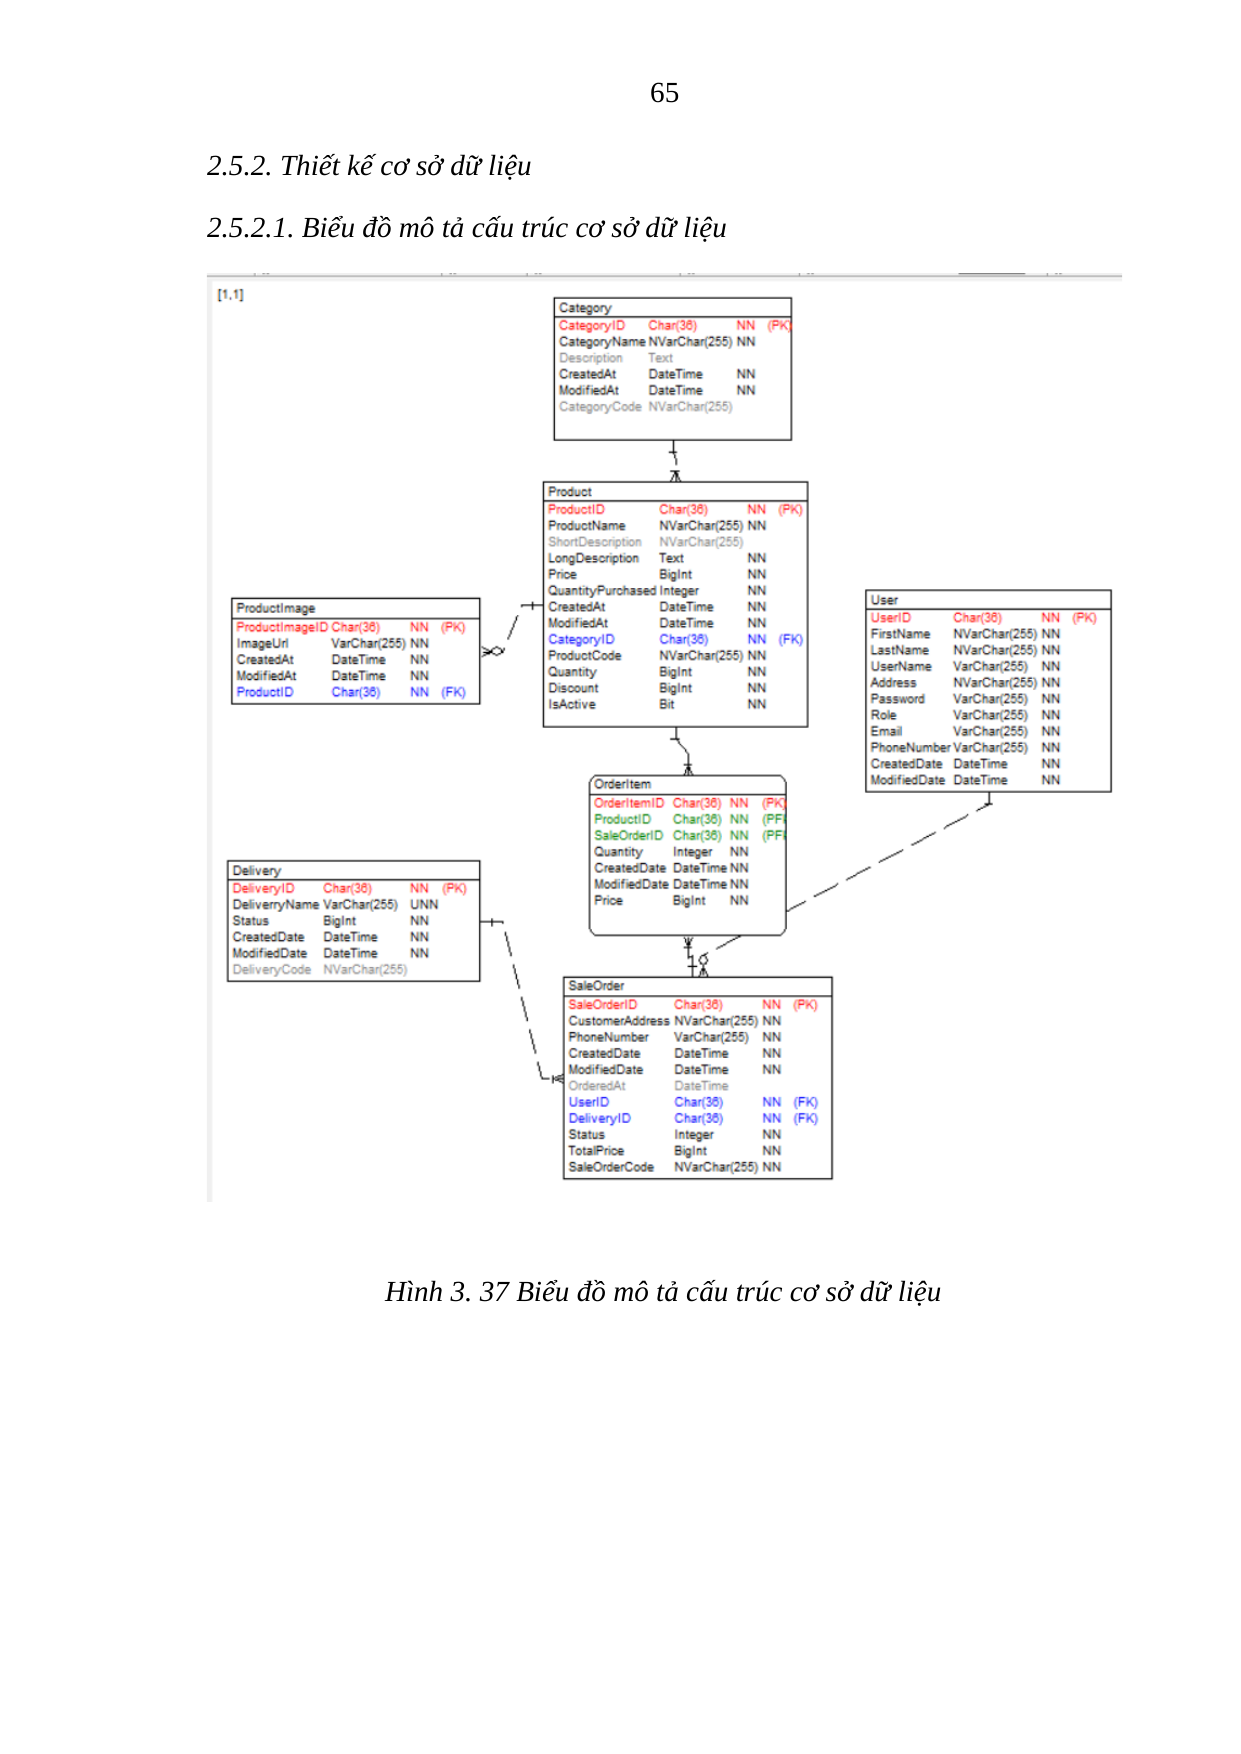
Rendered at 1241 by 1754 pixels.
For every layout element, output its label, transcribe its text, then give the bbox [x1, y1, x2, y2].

text Hình 3. 37 Biểu đồ mô tả cấu trúc cơ sở dữ liệu [207, 1274, 1122, 1307]
picture [206, 273, 1123, 1202]
subtitle Thiết kế cơ sở dữ liệu [207, 148, 1122, 181]
subtitle Biểu đồ mô tả cấu trúc cơ sở dữ liệu [207, 211, 1122, 244]
